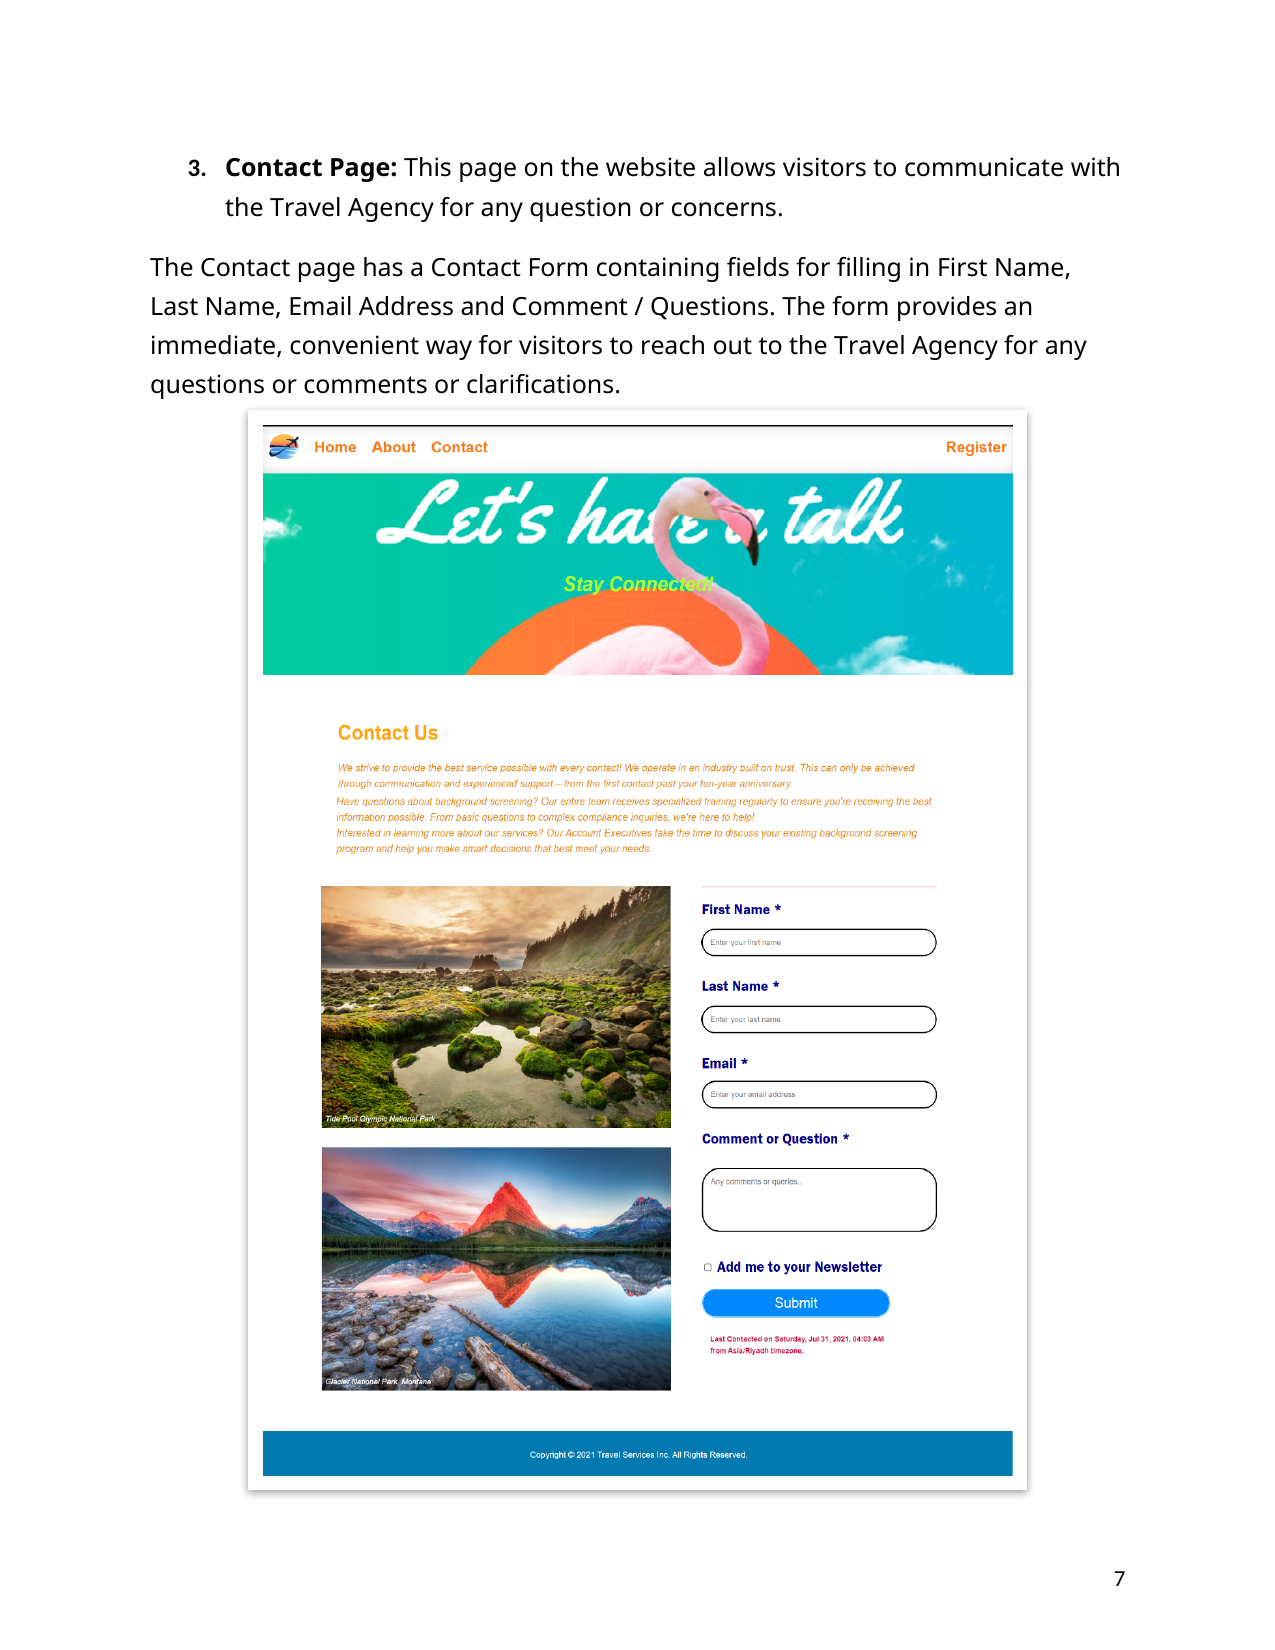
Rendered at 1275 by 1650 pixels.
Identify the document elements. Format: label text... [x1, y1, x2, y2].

list Contact Page: This page on the website allows visitors to communicate with the Travel Agency for any question or concerns. [187, 150, 1125, 223]
picture [263, 425, 1013, 1430]
text The Contact page has a Contact Form containing fields for filling in First Name, Last Name, Email Address and Comment / Questions. The form provides an immediate, convenient way for visitors to reach out to the Travel Agency for any questions or comments or clarifications. [150, 249, 1125, 401]
